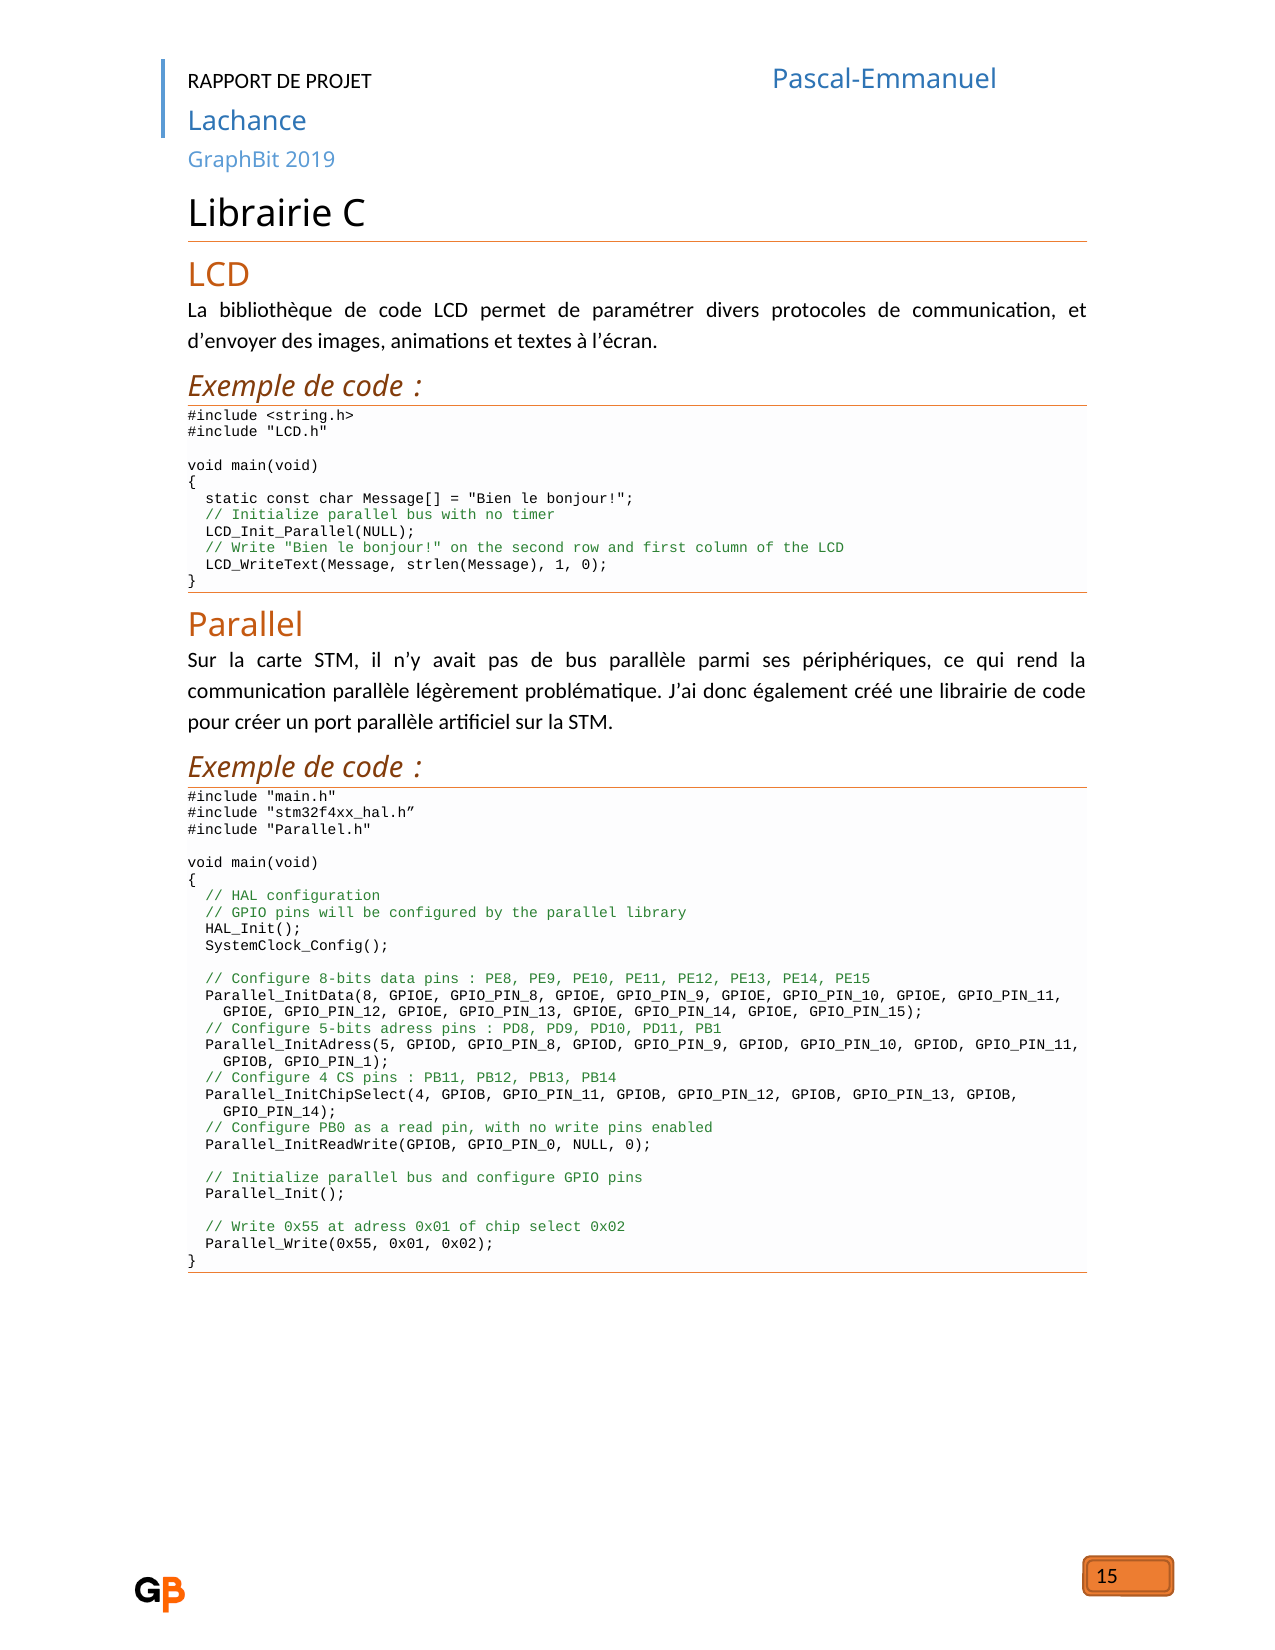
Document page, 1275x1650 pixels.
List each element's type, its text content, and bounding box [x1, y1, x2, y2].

text GPIO_PIN_14); [187, 1104, 1087, 1120]
text Parallel_Write(0x55, 0x01, 0x02); [187, 1236, 1087, 1250]
text #include "LCD.h" [187, 424, 1087, 441]
text } [187, 1250, 1087, 1272]
text // HAL configuration [187, 888, 1087, 905]
text GPIOE, GPIO_PIN_12, GPIOE, GPIO_PIN_13, GPIOE, GPIO_PIN_14, GPIOE, GPIO_PIN_15); [187, 1004, 1087, 1021]
text // Initialize parallel bus with no timer [187, 507, 1087, 524]
text void main(void) [187, 855, 1087, 872]
text #include "Parallel.h" [187, 822, 1087, 839]
text { [187, 474, 1087, 491]
text // Write "Bien le bonjour!" on the second row and first column of the LCD [187, 541, 1087, 557]
text SystemClock_Config(); [187, 938, 1087, 955]
text Parallel_Init(); [187, 1187, 1087, 1203]
text // Write 0x55 at adress 0x01 of chip select 0x02 [187, 1220, 1087, 1236]
text static const char Message[] = "Bien le bonjour!"; [187, 491, 1087, 507]
text #include "main.h" [187, 788, 1087, 806]
text Parallel_InitChipSelect(4, GPIOB, GPIO_PIN_11, GPIOB, GPIO_PIN_12, GPIOB, GPIO_PIN_13, GPIOB, [187, 1087, 1087, 1104]
subtitle LCD [187, 251, 1087, 296]
text HAL_Init(); [187, 922, 1087, 938]
subtitle Parallel [187, 601, 1087, 647]
text // Configure 8-bits data pins : PE8, PE9, PE10, PE11, PE12, PE13, PE14, PE15 [187, 971, 1087, 988]
text GPIOB, GPIO_PIN_1); [187, 1054, 1087, 1071]
text #include <string.h> [187, 406, 1087, 424]
text Sur la carte STM, il n’y avait pas de bus parallèle parmi ses périphériques, ce qui rend la communication parallèle légèrement problématique. J’ai donc également créé une librairie de code pour créer un port parallèle artificiel sur la STM. [187, 647, 1087, 734]
text La bibliothèque de code LCD permet de paramétrer divers protocoles de communication, et d’envoyer des images, animations et textes à l’écran. [187, 296, 1087, 353]
text LCD_WriteText(Message, strlen(Message), 1, 0); [187, 557, 1087, 571]
picture [133, 1575, 188, 1614]
subtitle Exemple de code : [187, 366, 1087, 405]
subtitle Librairie C [187, 186, 1087, 242]
text } [187, 571, 1087, 593]
text Parallel_InitReadWrite(GPIOB, GPIO_PIN_0, NULL, 0); [187, 1137, 1087, 1153]
text // Configure 4 CS pins : PB11, PB12, PB13, PB14 [187, 1071, 1087, 1087]
subtitle Exemple de code : [187, 747, 1087, 786]
text Parallel_InitAdress(5, GPIOD, GPIO_PIN_8, GPIOD, GPIO_PIN_9, GPIOD, GPIO_PIN_10, GPIOD, GPIO_PIN_11, [187, 1037, 1087, 1054]
text // GPIO pins will be configured by the parallel library [187, 905, 1087, 922]
text #include "stm32f4xx_hal.h” [187, 806, 1087, 822]
text { [187, 872, 1087, 888]
text // Configure PB0 as a read pin, with no write pins enabled [187, 1120, 1087, 1137]
text void main(void) [187, 458, 1087, 474]
text LCD_Init_Parallel(NULL); [187, 524, 1087, 541]
text // Initialize parallel bus and configure GPIO pins [187, 1170, 1087, 1187]
text // Configure 5-bits adress pins : PD8, PD9, PD10, PD11, PB1 [187, 1021, 1087, 1037]
text Parallel_InitData(8, GPIOE, GPIO_PIN_8, GPIOE, GPIO_PIN_9, GPIOE, GPIO_PIN_10, GPIOE, GPIO_PIN_11, [187, 988, 1087, 1004]
